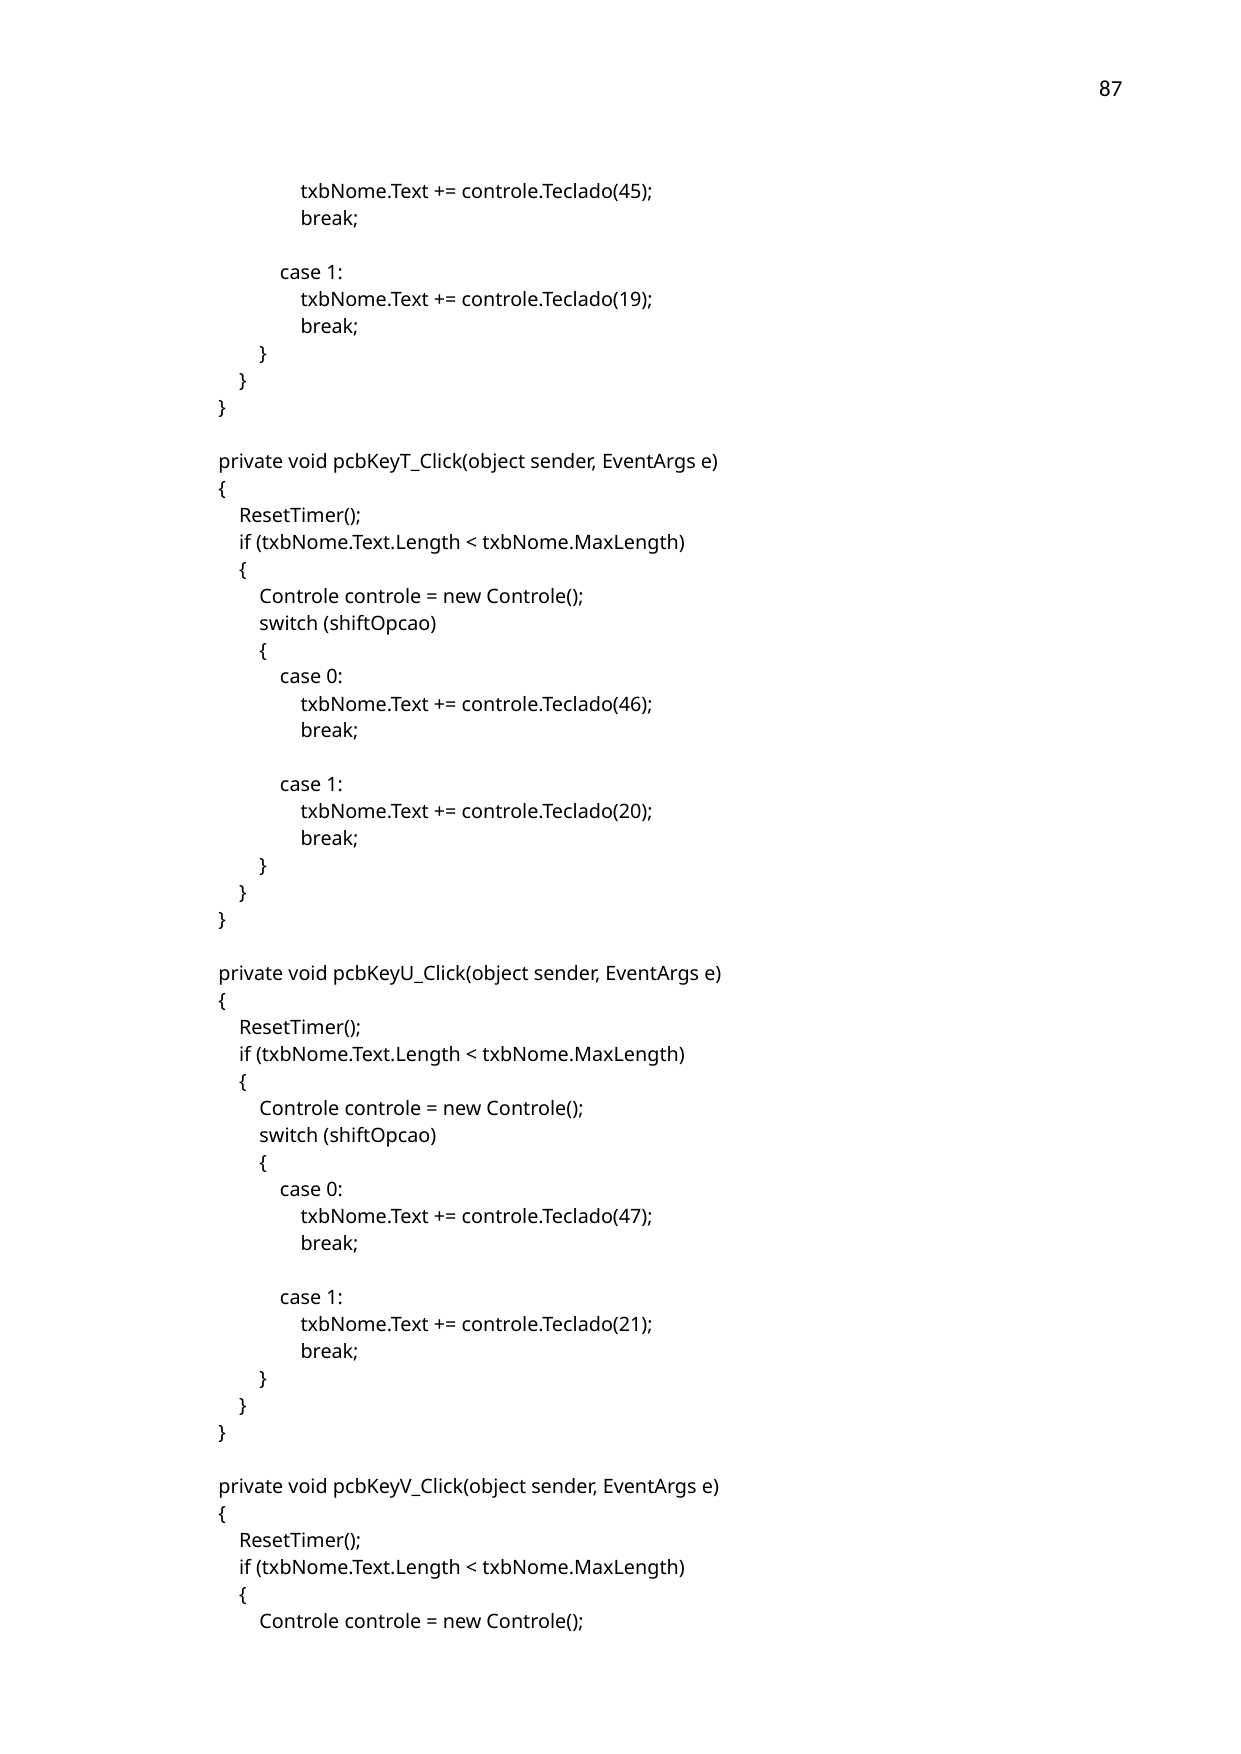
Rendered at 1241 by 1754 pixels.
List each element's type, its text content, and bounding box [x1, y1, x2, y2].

text } [177, 339, 1122, 366]
text case 1: [177, 1283, 1122, 1310]
text case 1: [177, 258, 1122, 285]
text txbNome.Text += controle.Teclado(21); [177, 1310, 1122, 1337]
text case 1: [177, 771, 1122, 798]
text { [177, 987, 1122, 1013]
text if (txbNome.Text.Length < txbNome.MaxLength) [177, 1041, 1122, 1067]
text private void pcbKeyU_Click(object sender, EventArgs e) [177, 959, 1122, 987]
text if (txbNome.Text.Length < txbNome.MaxLength) [177, 528, 1122, 555]
text { [177, 1580, 1122, 1607]
text break; [177, 1229, 1122, 1256]
text switch (shiftOpcao) [177, 609, 1122, 636]
text } [177, 1364, 1122, 1391]
text { [177, 1148, 1122, 1175]
text { [177, 1067, 1122, 1094]
text txbNome.Text += controle.Teclado(47); [177, 1202, 1122, 1229]
text Controle controle = new Controle(); [177, 582, 1122, 609]
text { [177, 474, 1122, 501]
text txbNome.Text += controle.Teclado(19); [177, 285, 1122, 312]
text case 0: [177, 1175, 1122, 1202]
text } [177, 1391, 1122, 1418]
text break; [177, 825, 1122, 852]
text txbNome.Text += controle.Teclado(20); [177, 798, 1122, 825]
text } [177, 879, 1122, 906]
text } [177, 852, 1122, 879]
text private void pcbKeyT_Click(object sender, EventArgs e) [177, 447, 1122, 474]
text Controle controle = new Controle(); [177, 1607, 1122, 1634]
text txbNome.Text += controle.Teclado(45); [177, 177, 1122, 204]
text } [177, 1418, 1122, 1445]
text { [177, 1499, 1122, 1526]
text { [177, 555, 1122, 582]
text { [177, 636, 1122, 663]
text switch (shiftOpcao) [177, 1121, 1122, 1148]
text } [177, 366, 1122, 393]
text Controle controle = new Controle(); [177, 1094, 1122, 1121]
text break; [177, 204, 1122, 231]
text case 0: [177, 663, 1122, 690]
text private void pcbKeyV_Click(object sender, EventArgs e) [177, 1472, 1122, 1499]
text ResetTimer(); [177, 1013, 1122, 1041]
text break; [177, 717, 1122, 744]
text if (txbNome.Text.Length < txbNome.MaxLength) [177, 1553, 1122, 1580]
text break; [177, 1337, 1122, 1364]
text } [177, 393, 1122, 420]
text break; [177, 312, 1122, 339]
text } [177, 906, 1122, 933]
text txbNome.Text += controle.Teclado(46); [177, 690, 1122, 717]
text ResetTimer(); [177, 501, 1122, 528]
text ResetTimer(); [177, 1526, 1122, 1553]
